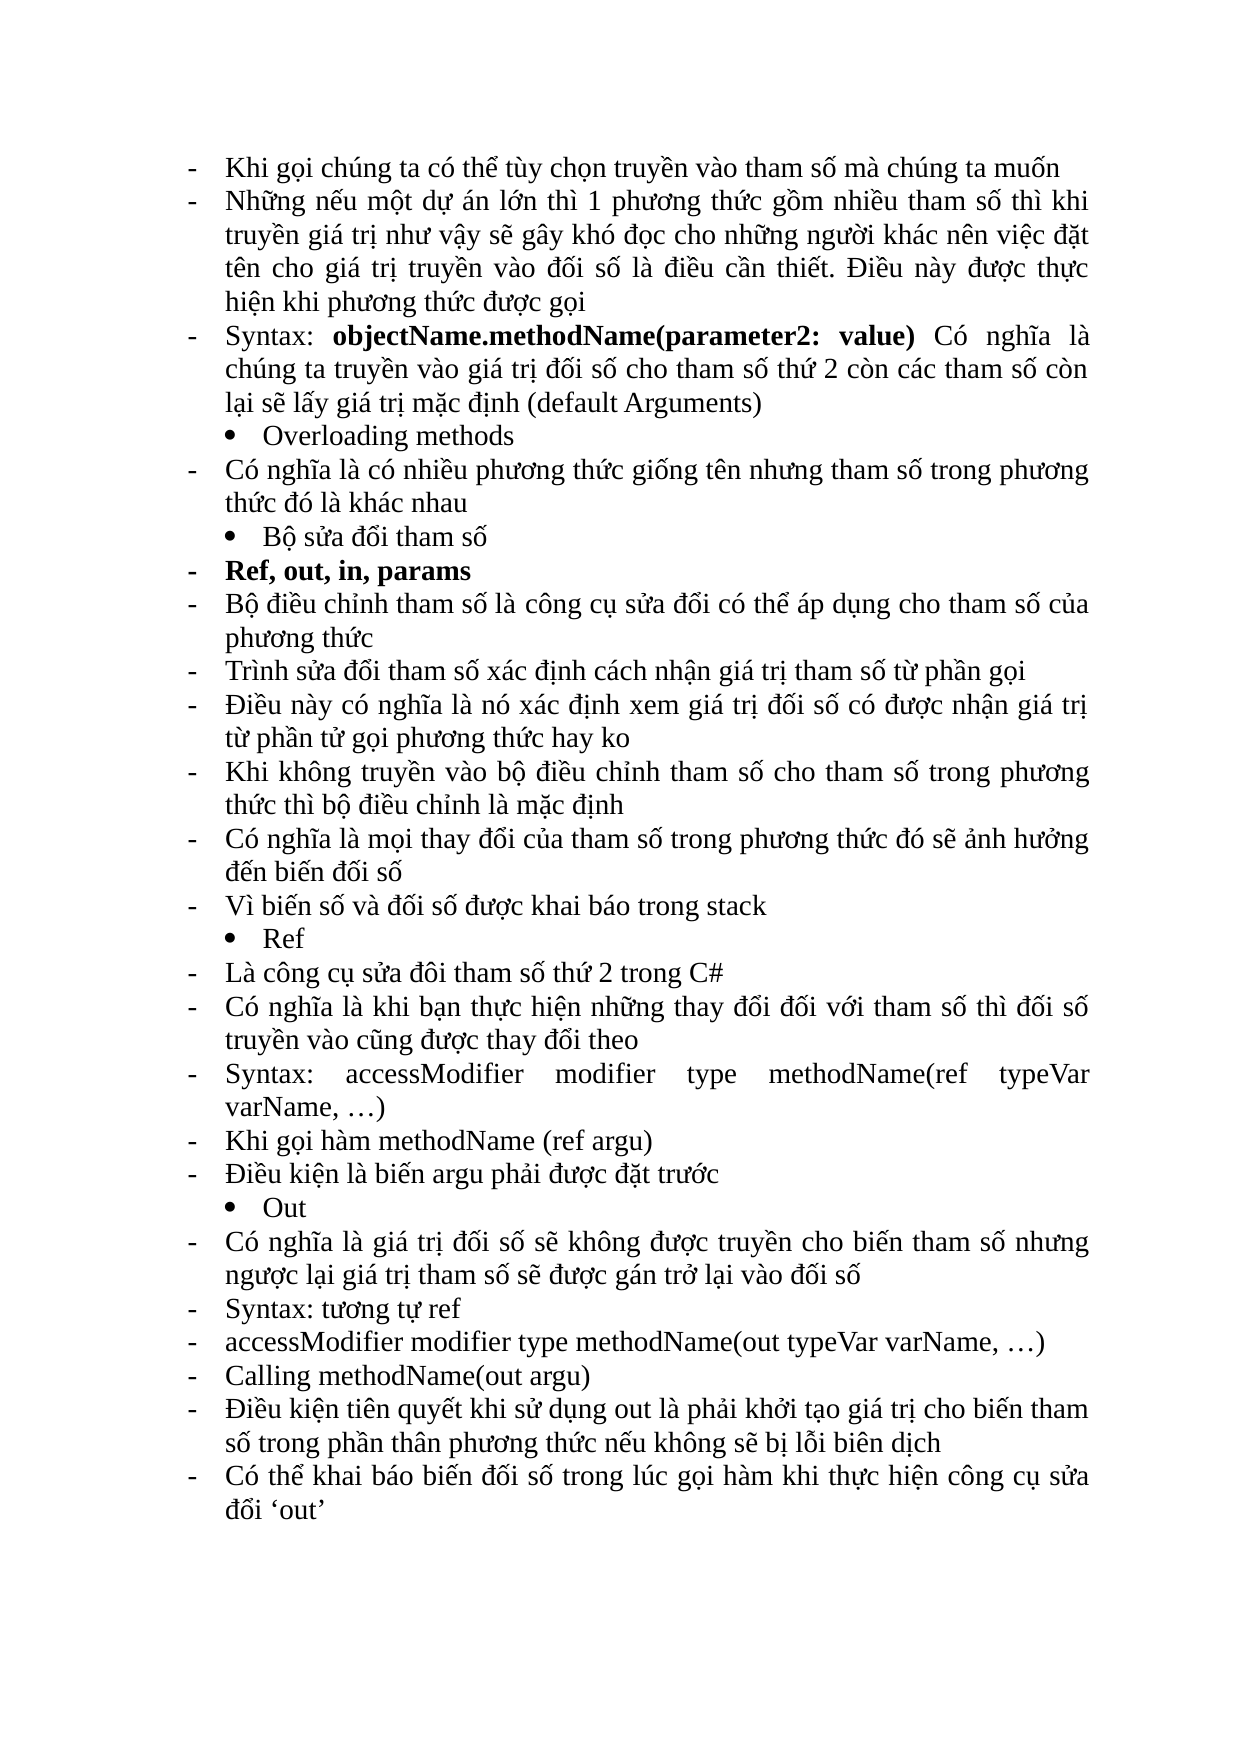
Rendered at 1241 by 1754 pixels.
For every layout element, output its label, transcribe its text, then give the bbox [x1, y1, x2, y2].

list Trình sửa đổi tham số xác định cách nhận giá trị tham số từ phần gọi [187, 653, 1090, 687]
list Vì biến số và đối số được khai báo trong stack [187, 888, 1090, 922]
list Calling methodName(out argu) [187, 1358, 1090, 1391]
list Có nghĩa là có nhiều phương thức giống tên nhưng tham số trong phương thức đó là khác nhau [187, 452, 1090, 519]
list Ref, out, in, params [187, 553, 1090, 586]
list Khi gọi chúng ta có thể tùy chọn truyền vào tham số mà chúng ta muốn [187, 150, 1090, 183]
list Có nghĩa là khi bạn thực hiện những thay đổi đối với tham số thì đối số truyền vào cũng được thay đổi theo [187, 989, 1090, 1056]
list Syntax: tương tự ref [187, 1291, 1090, 1324]
list Điều kiện tiên quyết khi sử dụng out là phải khởi tạo giá trị cho biến tham số trong phần thân phương thức nếu không sẽ bị lỗi biên dịch [187, 1391, 1090, 1458]
list Điều này có nghĩa là nó xác định xem giá trị đối số có được nhận giá trị từ phần tử gọi phương thức hay ko [187, 687, 1090, 754]
list Điều kiện là biến argu phải được đặt trước [187, 1157, 1090, 1190]
list Có nghĩa là mọi thay đổi của tham số trong phương thức đó sẽ ảnh hưởng đến biến đối số [187, 821, 1090, 888]
list Khi gọi hàm methodName (ref argu) [187, 1123, 1090, 1157]
list Bộ điều chỉnh tham số là công cụ sửa đổi có thể áp dụng cho tham số của phương thức [187, 586, 1090, 653]
list Out [225, 1190, 1090, 1224]
list Bộ sửa đổi tham số [225, 519, 1090, 553]
list Syntax: objectName.methodName(parameter2: value) Có nghĩa là chúng ta truyền vào giá trị đối số cho tham số thứ 2 còn các tham số còn lại sẽ lấy giá trị mặc định (default Arguments) [187, 318, 1090, 418]
list Overloading methods [225, 418, 1090, 452]
list accessModifier modifier type methodName(out typeVar varName, …) [187, 1324, 1090, 1358]
list Có thể khai báo biến đối số trong lúc gọi hàm khi thực hiện công cụ sửa đổi ‘out’ [187, 1458, 1090, 1526]
list Khi không truyền vào bộ điều chỉnh tham số cho tham số trong phương thức thì bộ điều chỉnh là mặc định [187, 754, 1090, 821]
list Là công cụ sửa đôi tham số thứ 2 trong C# [187, 955, 1090, 989]
list Syntax: accessModifier modifier type methodName(ref typeVar varName, …) [187, 1056, 1090, 1123]
list Những nếu một dự án lớn thì 1 phương thức gồm nhiều tham số thì khi truyền giá trị như vậy sẽ gây khó đọc cho những người khác nên việc đặt tên cho giá trị truyền vào đối số là điều cần thiết. Điều này được thực hiện khi phương thức được gọi [187, 183, 1090, 318]
list Ref [225, 922, 1090, 955]
list Có nghĩa là giá trị đối số sẽ không được truyền cho biến tham số nhưng ngược lại giá trị tham số sẽ được gán trở lại vào đối số [187, 1224, 1090, 1291]
